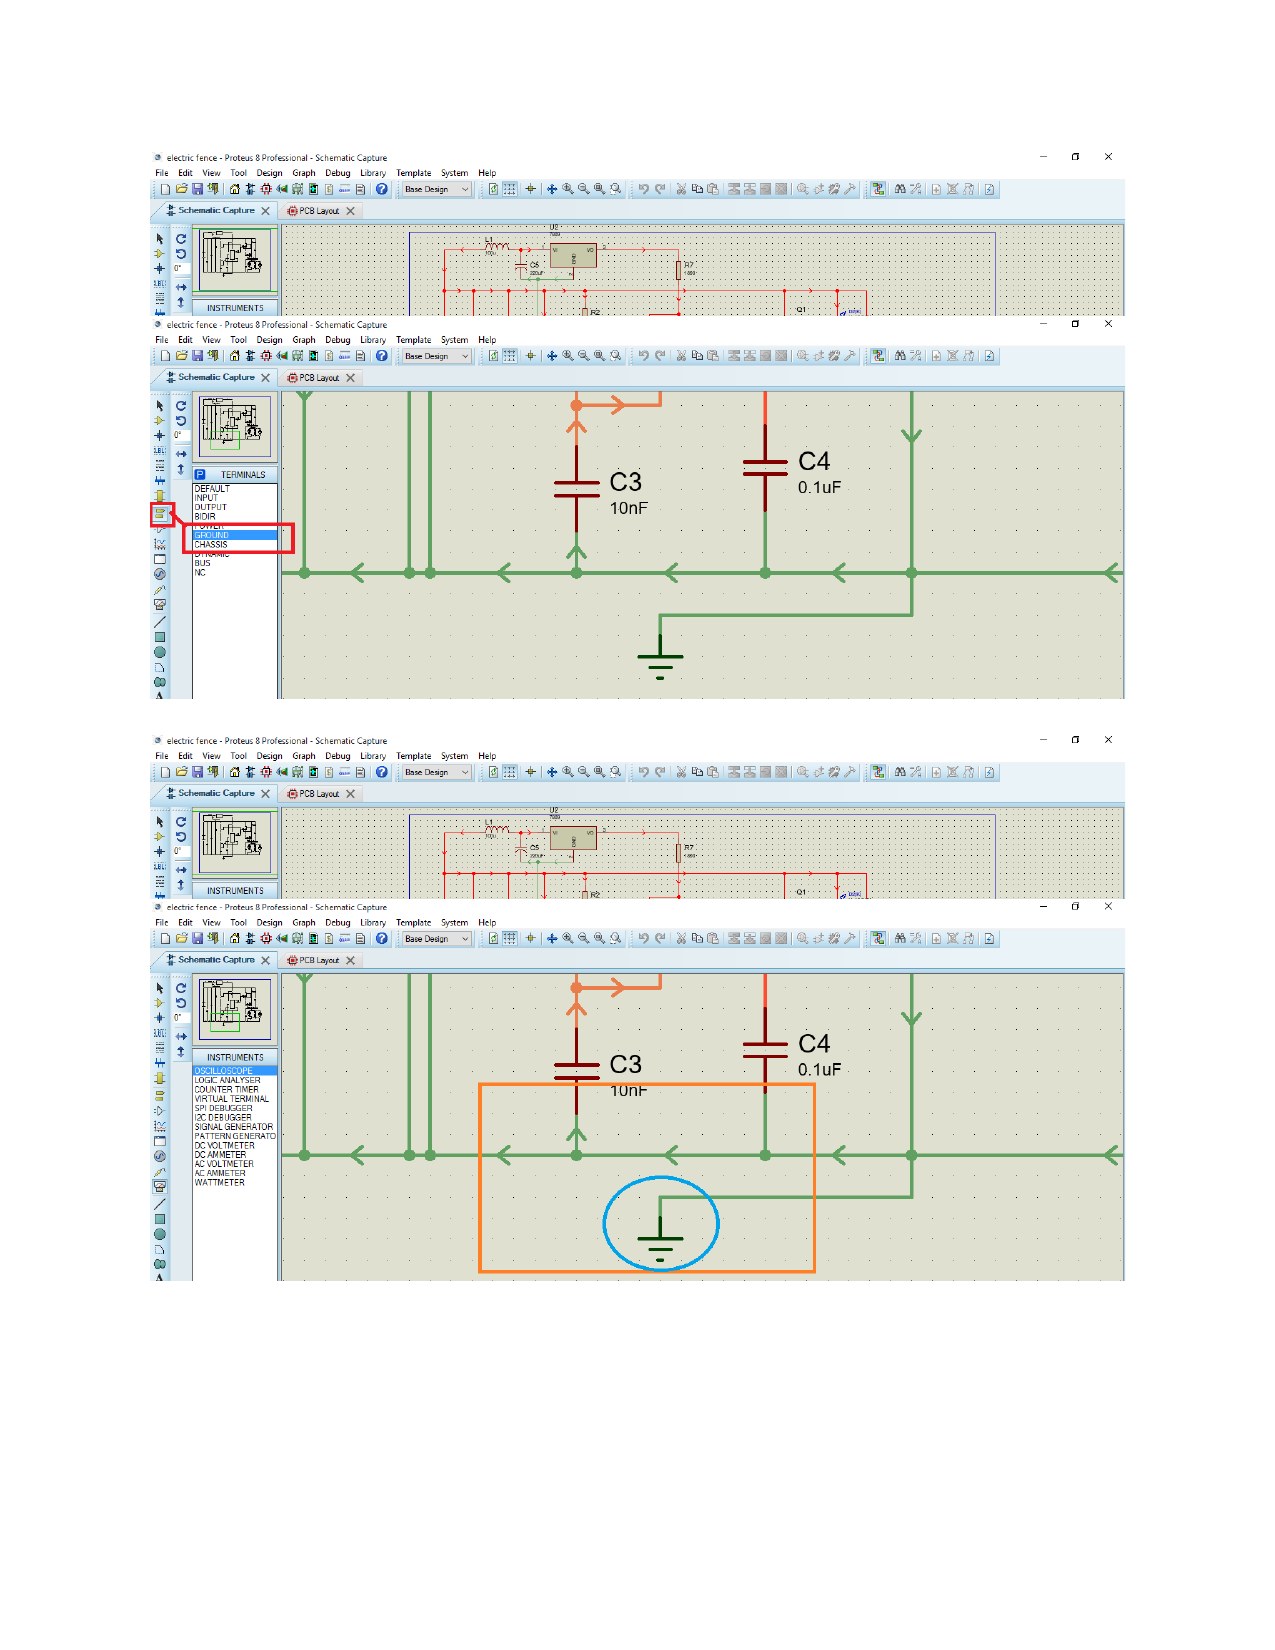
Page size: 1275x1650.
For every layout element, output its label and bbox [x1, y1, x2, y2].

picture [150, 150, 1125, 699]
picture [150, 732, 1125, 1281]
